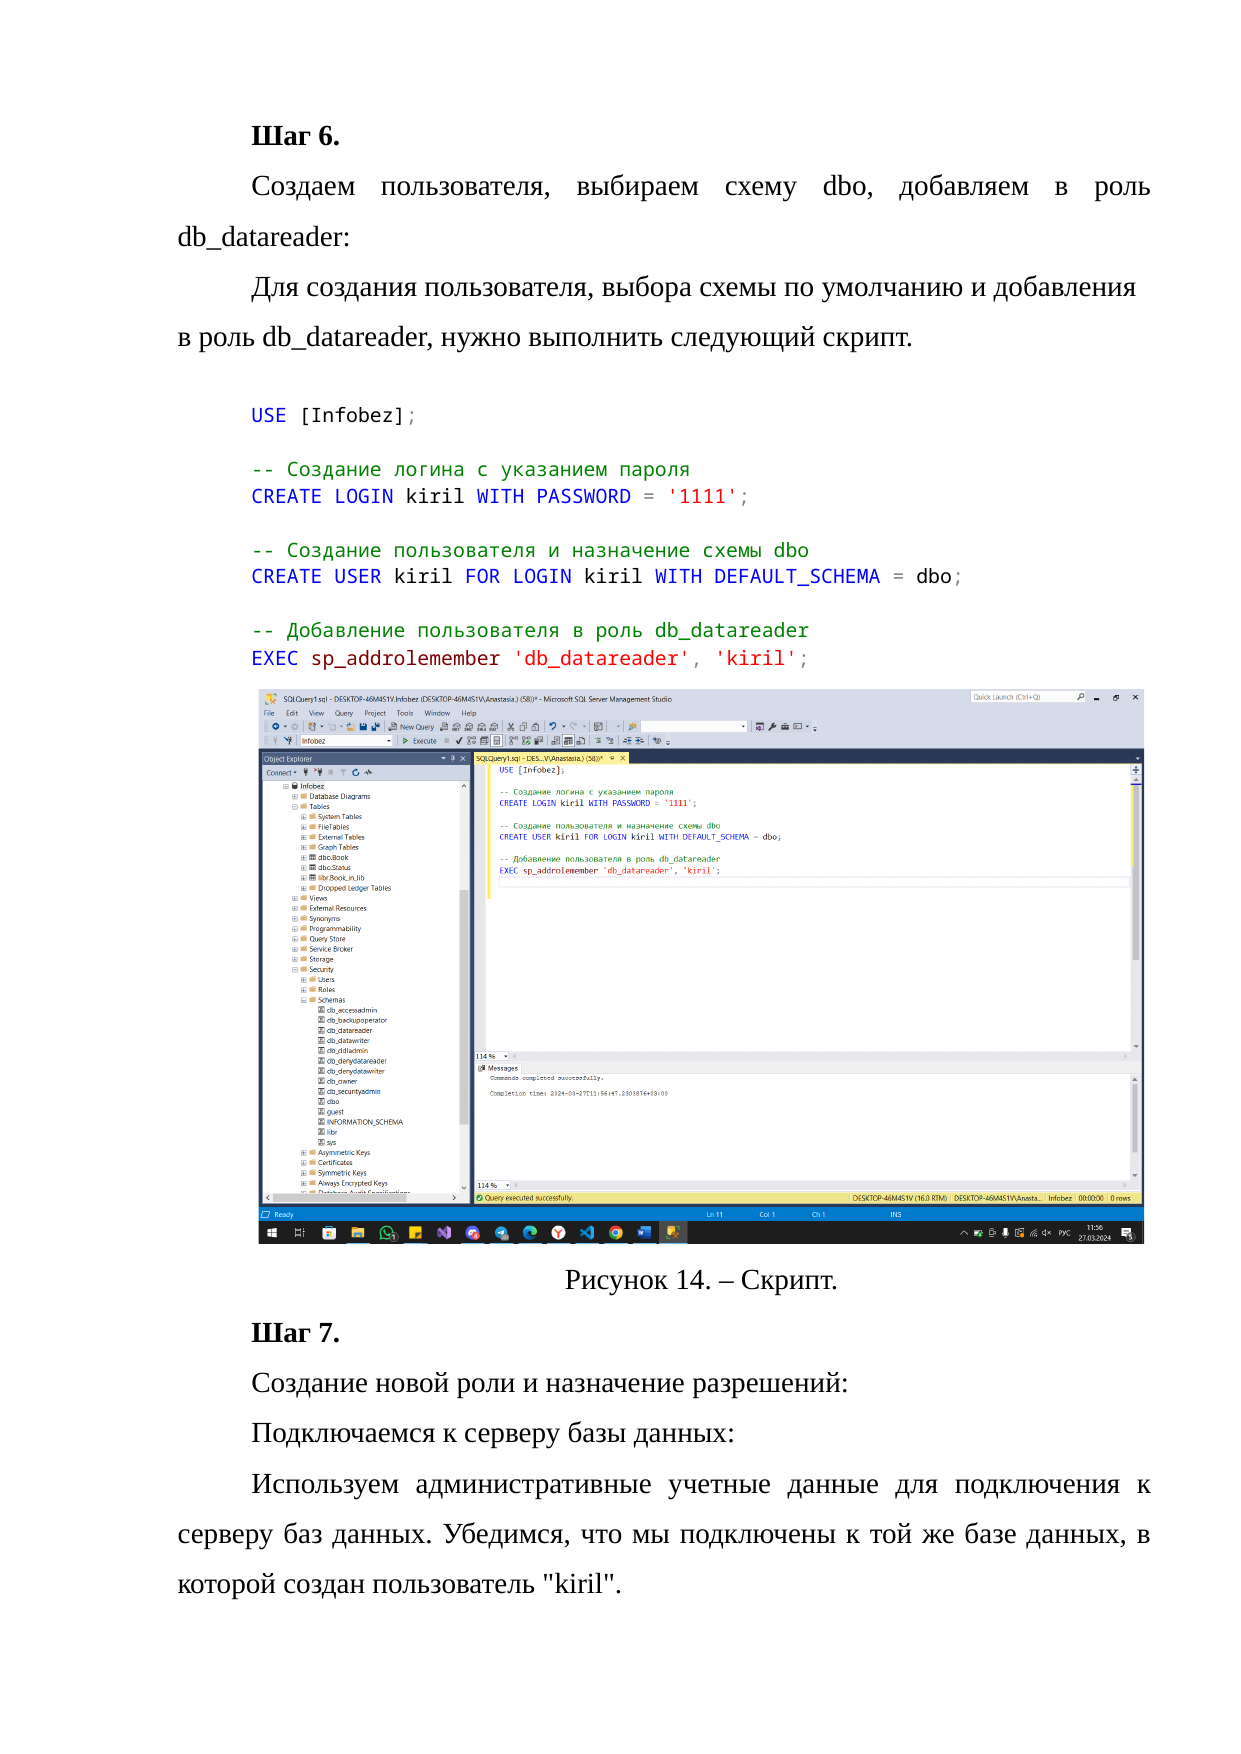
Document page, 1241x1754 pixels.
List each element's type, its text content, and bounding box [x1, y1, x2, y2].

text CREATE LOGIN kiril WITH PASSWORD = '1111'; [177, 482, 1152, 509]
text Шаг 6. [177, 118, 1152, 152]
text -- Добавление пользователя в роль db_datareader [177, 617, 1152, 644]
text USE [Infobez]; [177, 401, 1152, 428]
picture [258, 689, 1145, 1244]
text -- Создание пользователя и назначение схемы dbo [177, 536, 1152, 563]
text Используем административные учетные данные для подключения к серверу баз данных. Убедимся, что мы подключены к той же базе данных, в которой создан пользователь "kiril". [177, 1466, 1152, 1600]
text EXEC sp_addrolemember 'db_datareader', 'kiril'; [177, 644, 1152, 671]
text CREATE USER kiril FOR LOGIN kiril WITH DEFAULT_SCHEMA = dbo; [177, 563, 1152, 590]
text Подключаемся к серверу базы данных: [177, 1415, 1152, 1449]
text Рисунок 14. – Скрипт. [177, 1262, 1152, 1296]
text Создание новой роли и назначение разрешений: [177, 1365, 1152, 1399]
text -- Создание логина с указанием пароля [177, 455, 1152, 482]
text Создаем пользователя, выбираем схему dbo, добавляем в роль db_datareader: [177, 168, 1152, 252]
text Шаг 7. [177, 1315, 1152, 1348]
text Для создания пользователя, выбора схемы по умолчанию и добавления в роль db_datareader, нужно выполнить следующий скрипт. [177, 269, 1152, 353]
